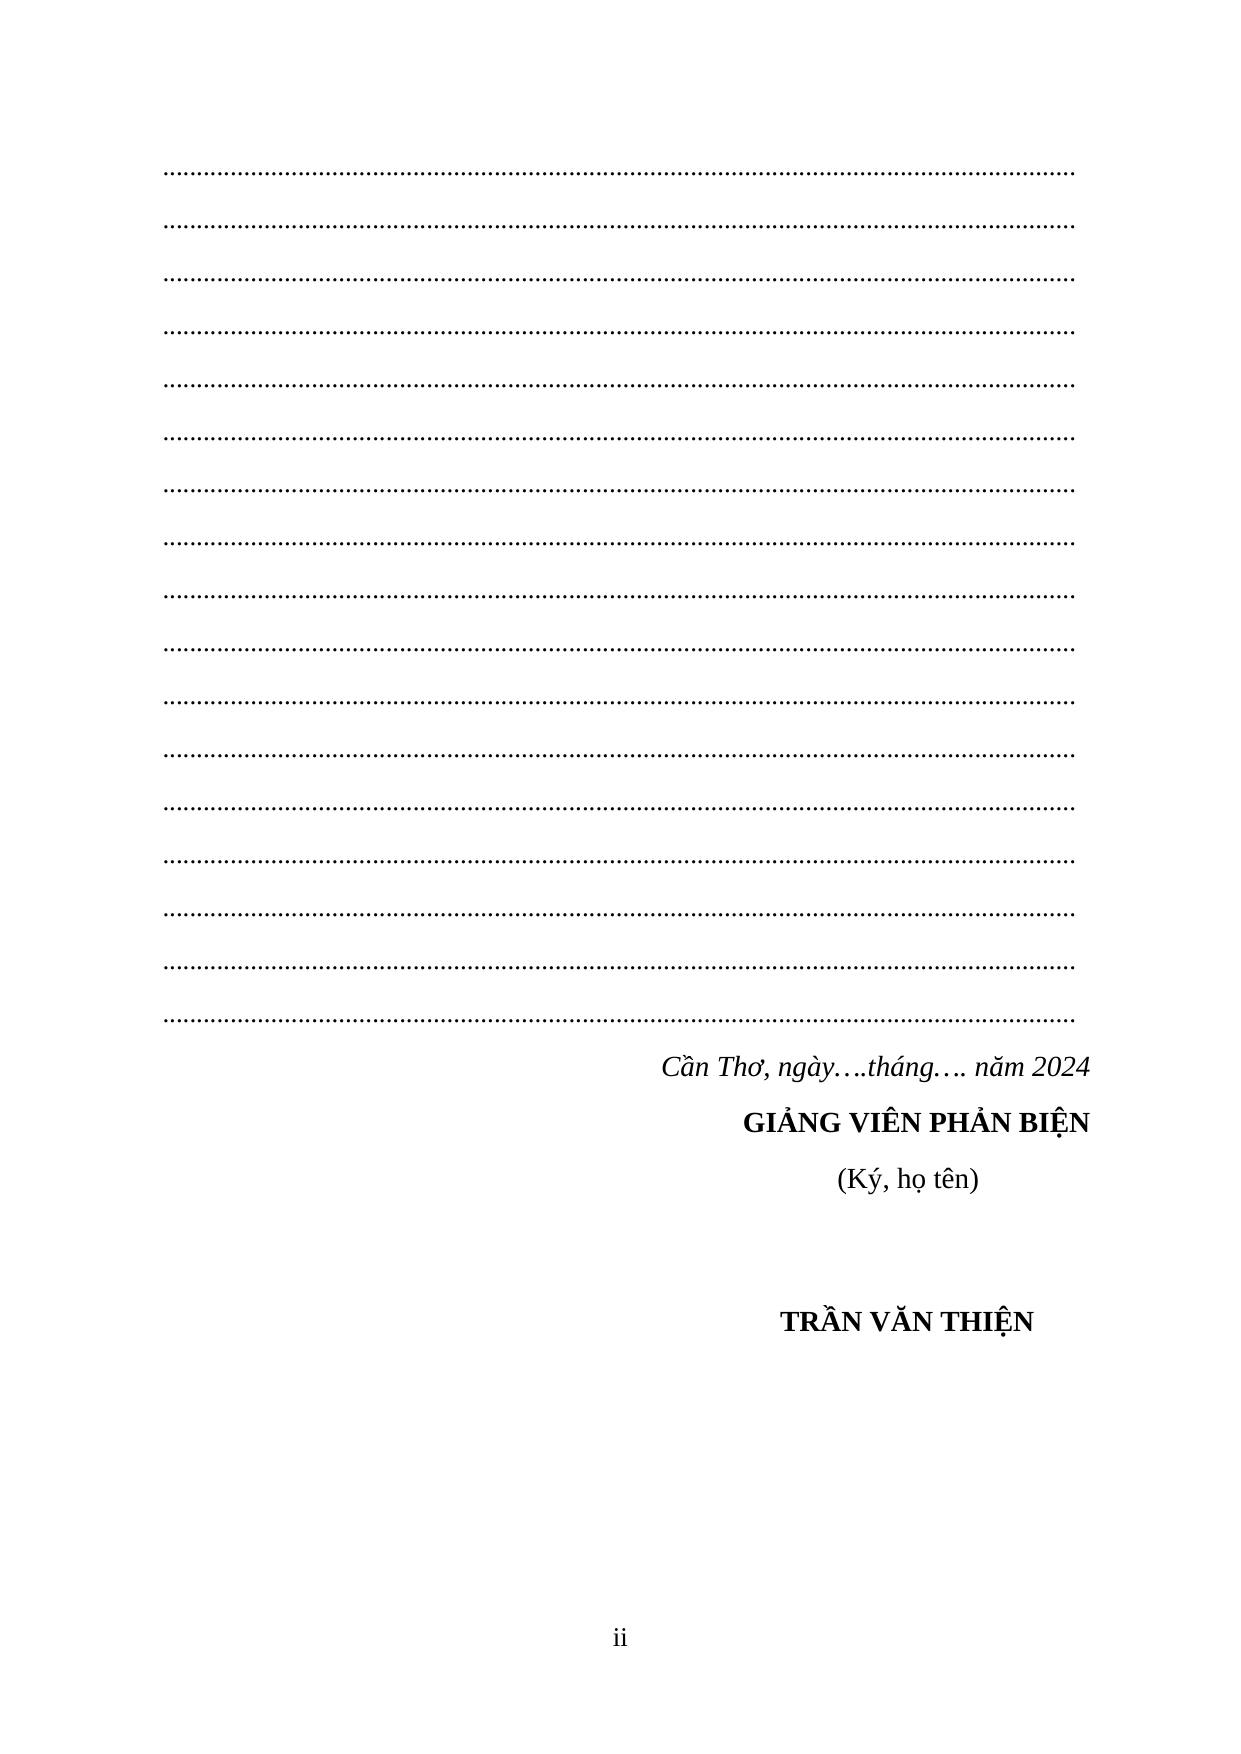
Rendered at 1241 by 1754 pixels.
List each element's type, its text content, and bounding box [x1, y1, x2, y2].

text TRẦN VĂN THIỆN [150, 1304, 1090, 1338]
text (Ký, họ tên) [150, 1162, 1090, 1195]
text GIẢNG VIÊN PHẢN BIỆN [150, 1106, 1090, 1139]
text Cần Thơ, ngày….tháng…. năm 2024 [150, 1049, 1090, 1083]
